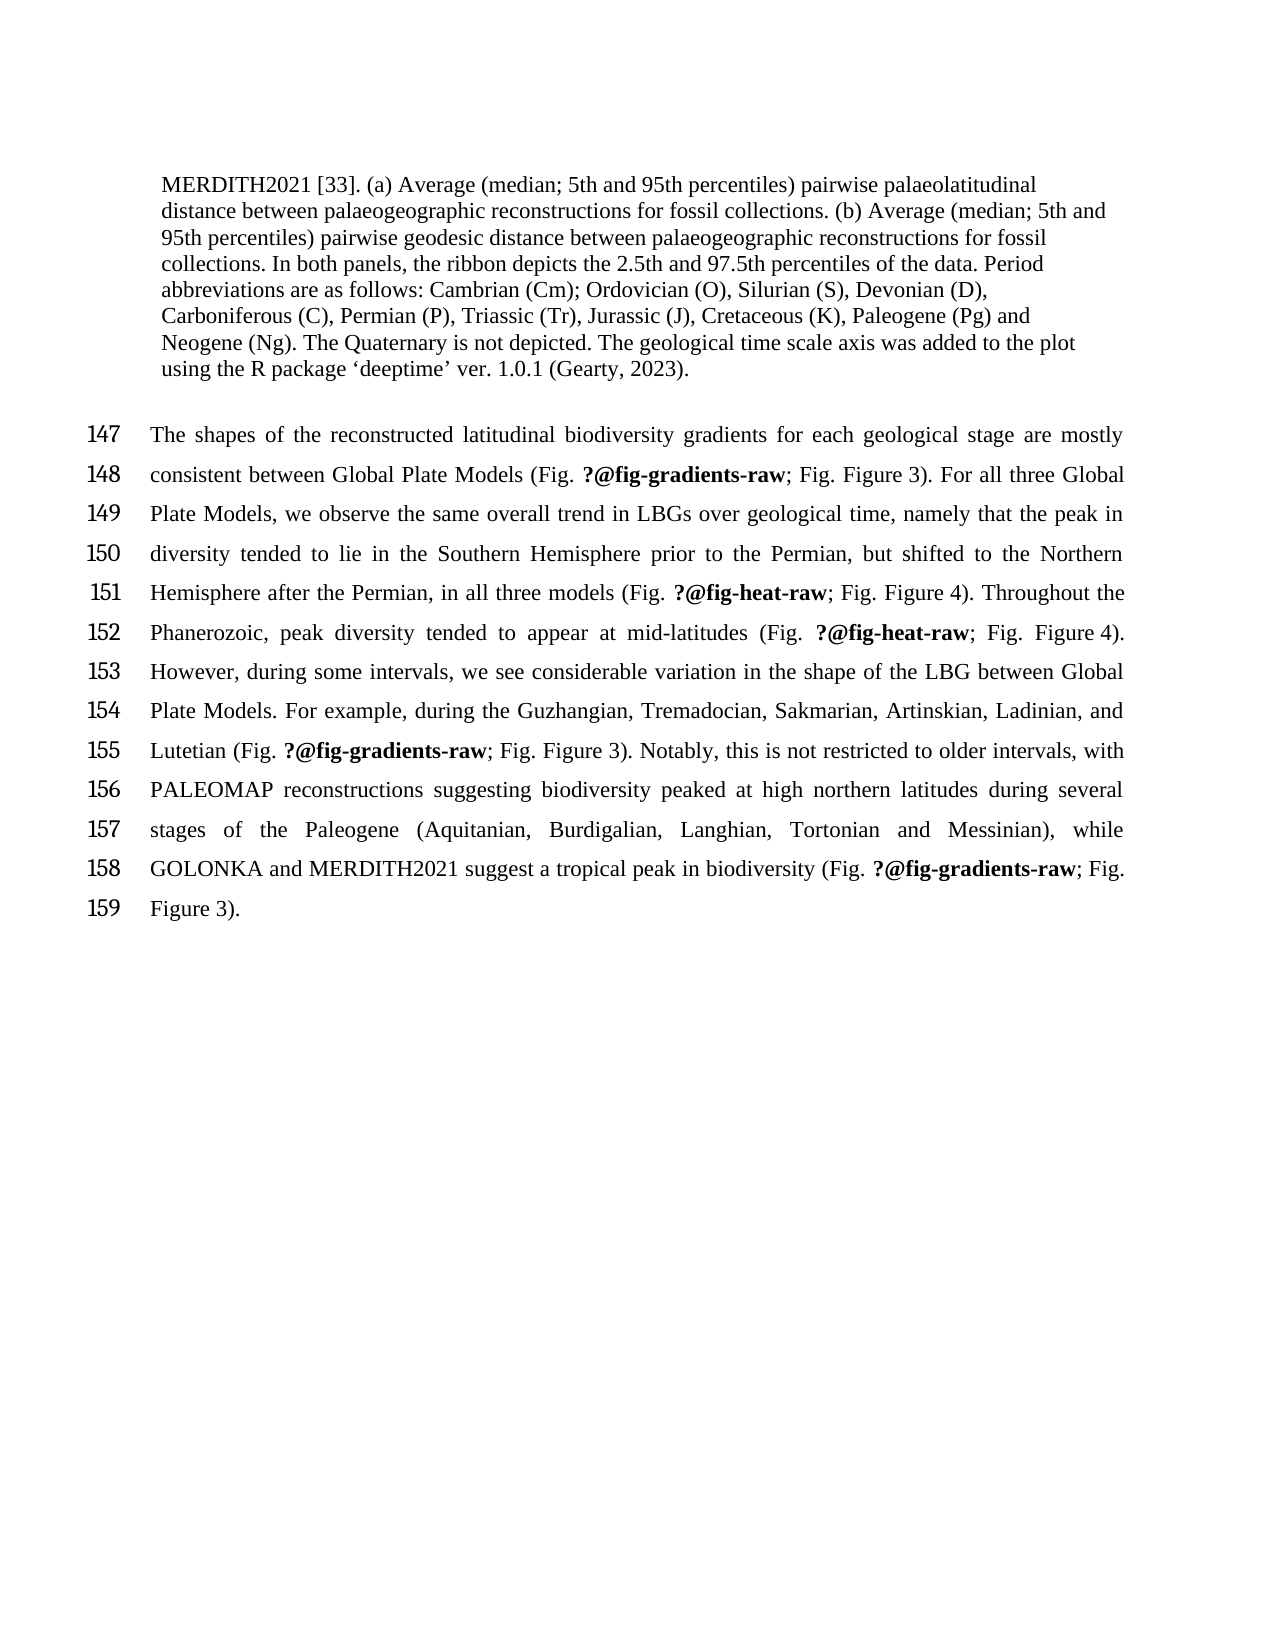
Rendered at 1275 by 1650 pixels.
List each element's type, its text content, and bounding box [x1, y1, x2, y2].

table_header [150, 150, 1125, 402]
text The shapes of the reconstructed latitudinal biodiversity gradients for each geological stage are mostly consistent between Global Plate Models (Fig. ?@fig-gradients-raw; Fig. Figure 3). For all three Global Plate Models, we observe the same overall trend in LBGs over geological time, namely that the peak in diversity tended to lie in the Southern Hemisphere prior to the Permian, but shifted to the Northern Hemisphere after the Permian, in all three models (Fig. ?@fig-heat-raw; Fig. Figure 4). Throughout the Phanerozoic, peak diversity tended to appear at mid-latitudes (Fig. ?@fig-heat-raw; Fig. Figure 4). However, during some intervals, we see considerable variation in the shape of the LBG between Global Plate Models. For example, during the Guzhangian, Tremadocian, Sakmarian, Artinskian, Ladinian, and Lutetian (Fig. ?@fig-gradients-raw; Fig. Figure 3). Notably, this is not restricted to older intervals, with PALEOMAP reconstructions suggesting biodiversity peaked at high northern latitudes during several stages of the Paleogene (Aquitanian, Burdigalian, Langhian, Tortonian and Messinian), while GOLONKA and MERDITH2021 suggest a tropical peak in biodiversity (Fig. ?@fig-gradients-raw; Fig. Figure 3). [150, 421, 1125, 921]
